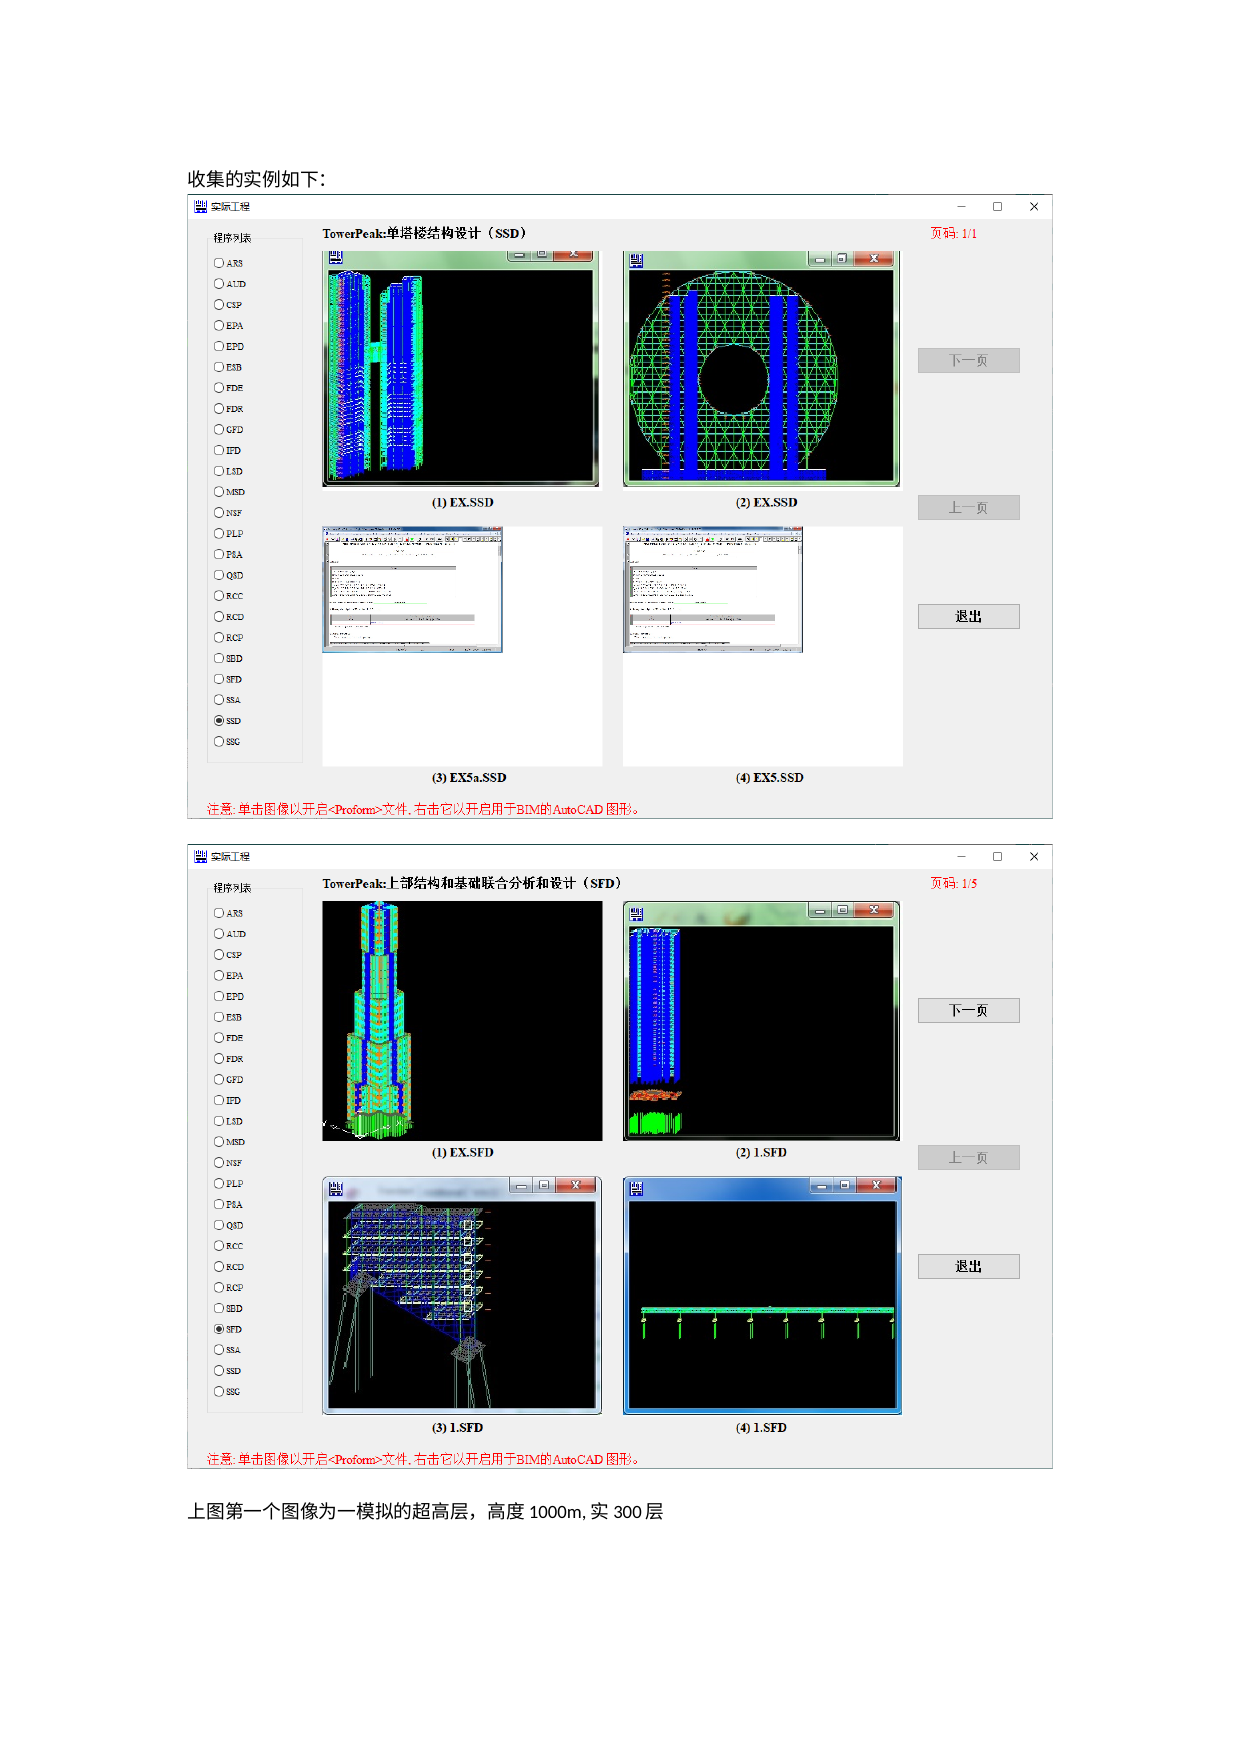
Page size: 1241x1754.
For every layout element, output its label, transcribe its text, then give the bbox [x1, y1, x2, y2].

picture [187, 844, 1053, 1469]
text 收集的实例如下： [187, 162, 1053, 194]
text 上图第一个图像为一模拟的超高层，高度1000m, 实300层 [187, 1494, 1053, 1527]
picture [187, 194, 1053, 819]
